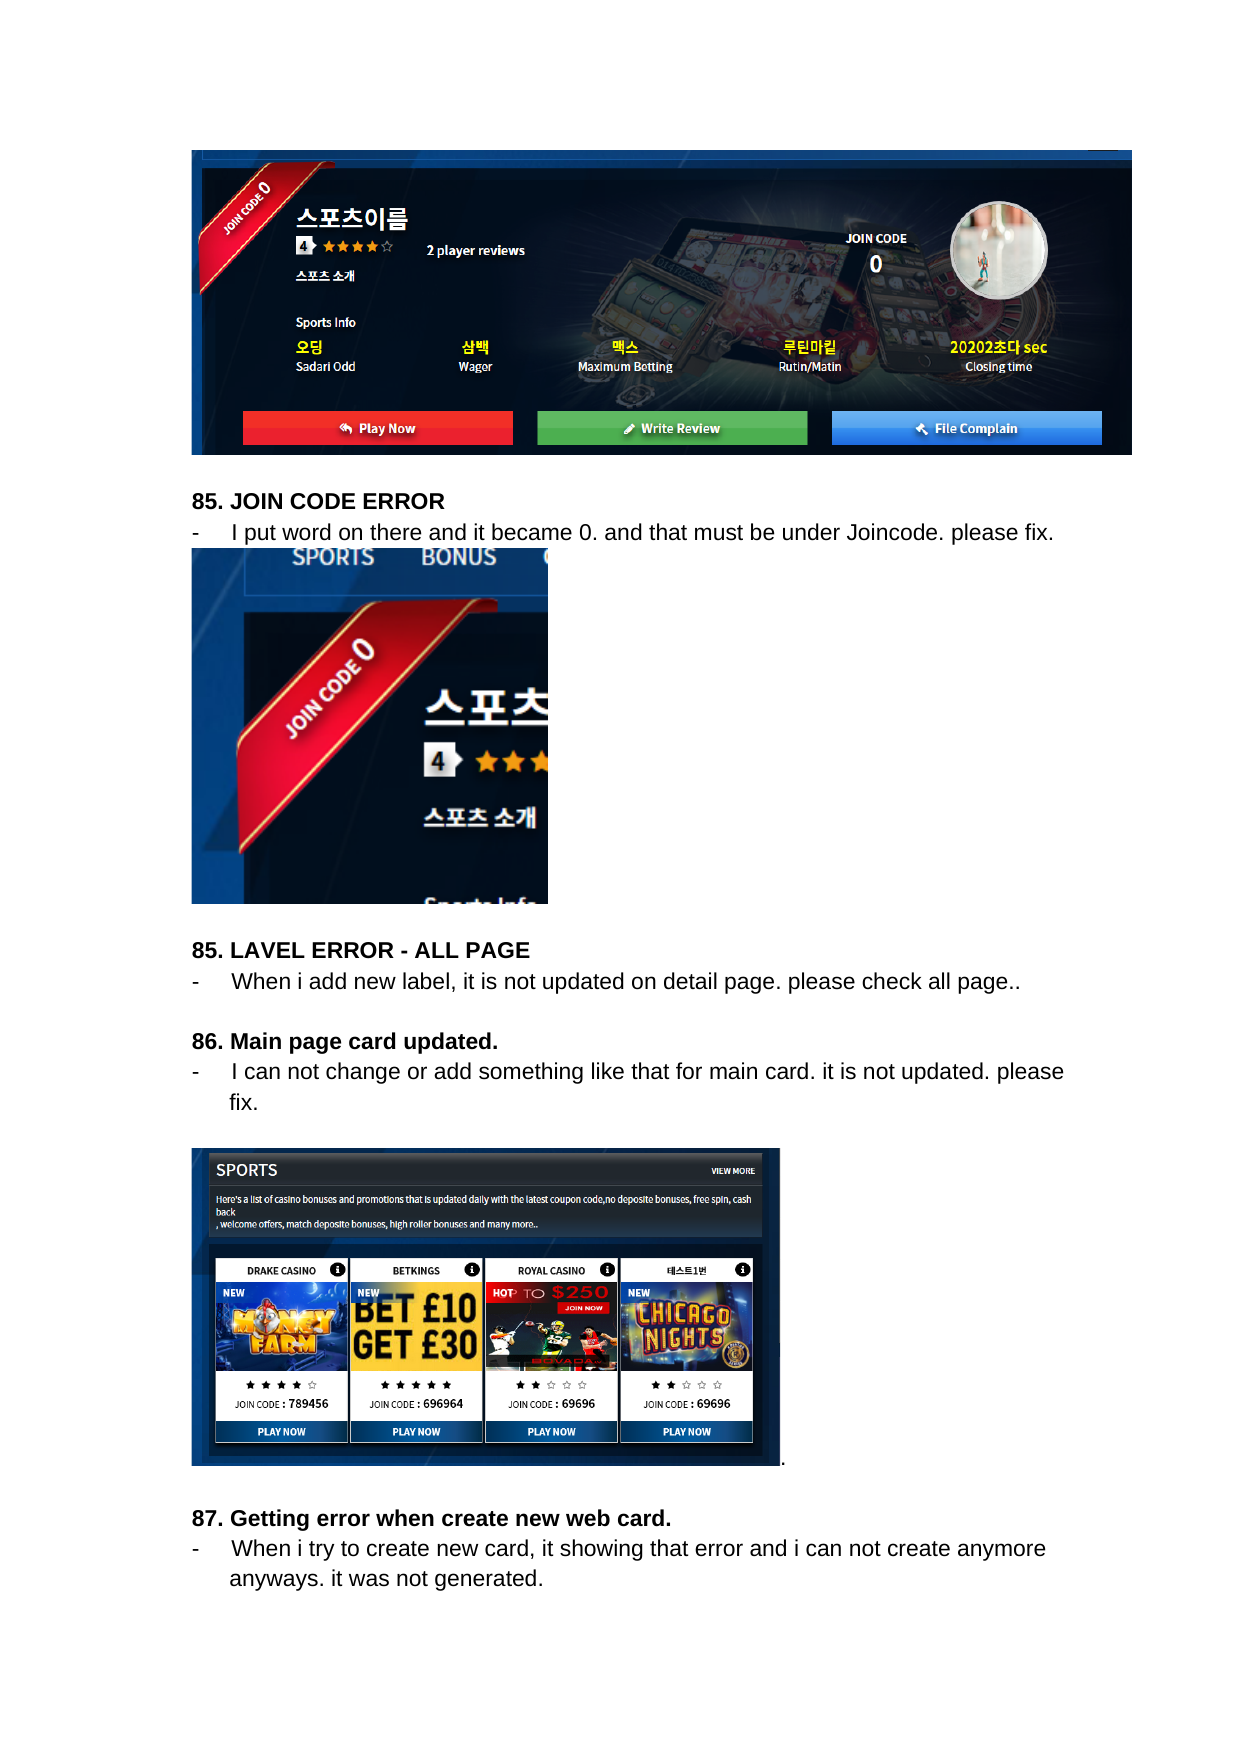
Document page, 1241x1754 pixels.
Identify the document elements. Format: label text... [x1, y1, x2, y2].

text - I put word on there and it became 0. and that must be under Joincode. please fix. [192, 518, 1090, 545]
picture [191, 1148, 780, 1466]
text 87. Getting error when create new web card. [192, 1504, 1090, 1531]
text - I can not change or add something like that for main card. it is not updated. please fix. [192, 1058, 1090, 1115]
picture [191, 548, 548, 904]
text 85. JOIN CODE ERROR [192, 488, 1090, 514]
text - When i add new label, it is not updated on detail page. please check all page.. [192, 968, 1090, 994]
text 85. LAVEL ERROR - ALL PAGE [192, 937, 1090, 964]
picture [191, 150, 1132, 455]
text 86. Main page card updated. [192, 1028, 1090, 1054]
text - When i try to create new card, it showing that error and i can not create anymore anyways. it was not generated. [192, 1535, 1090, 1591]
